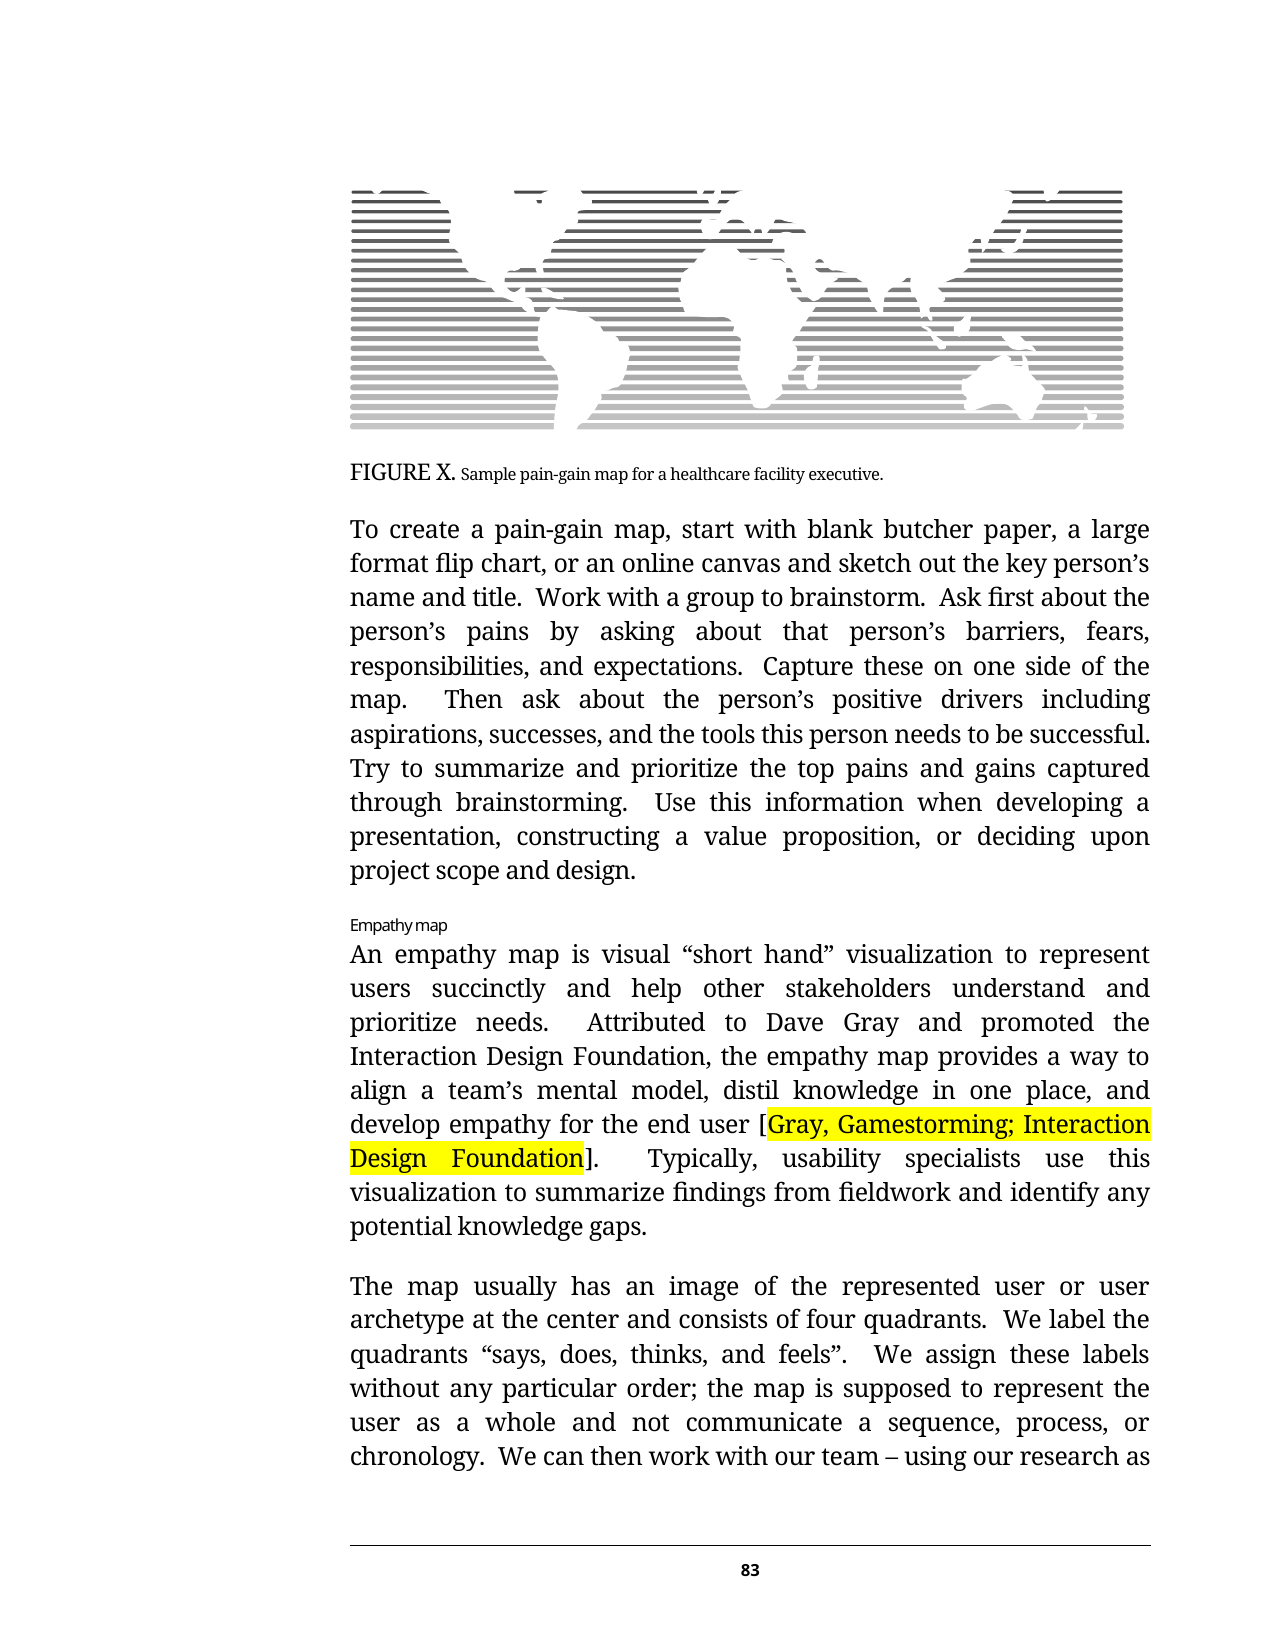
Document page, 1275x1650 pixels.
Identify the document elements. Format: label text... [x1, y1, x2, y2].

text Figure X. Sample pain-gain map for a healthcare facility executive. [349, 456, 1151, 487]
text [349, 1268, 1151, 1472]
text To create a pain-gain map, start with blank butcher paper, a large format flip chart, or an online canvas and sketch out the key person’s name and title. Work with a group to brainstorm. Ask first about the person’s pains by asking about that person’s barriers, fears, responsibilities, and expectations. Capture these on one side of the map. Then ask about the person’s positive drivers including aspirations, successes, and the tools this person needs to be successful. Try to summarize and prioritize the top pains and gains captured through brainstorming. Use this information when developing a presentation, constructing a value proposition, or deciding upon project scope and design. [349, 512, 1151, 887]
text An empathy map is visual “short hand” visualization to represent users succinctly and help other stakeholders understand and prioritize needs. Attributed to Dave Gray and promoted the Interaction Design Foundation, the empathy map provides a way to align a team’s mental model, distil knowledge in one place, and develop empathy for the end user [Gray, Gamestorming; Interaction Design Foundation]. Typically, usability specialists use this visualization to summarize findings from fieldwork and identify any potential knowledge gaps. [349, 937, 1151, 1243]
subtitle Empathy map [349, 912, 1151, 937]
